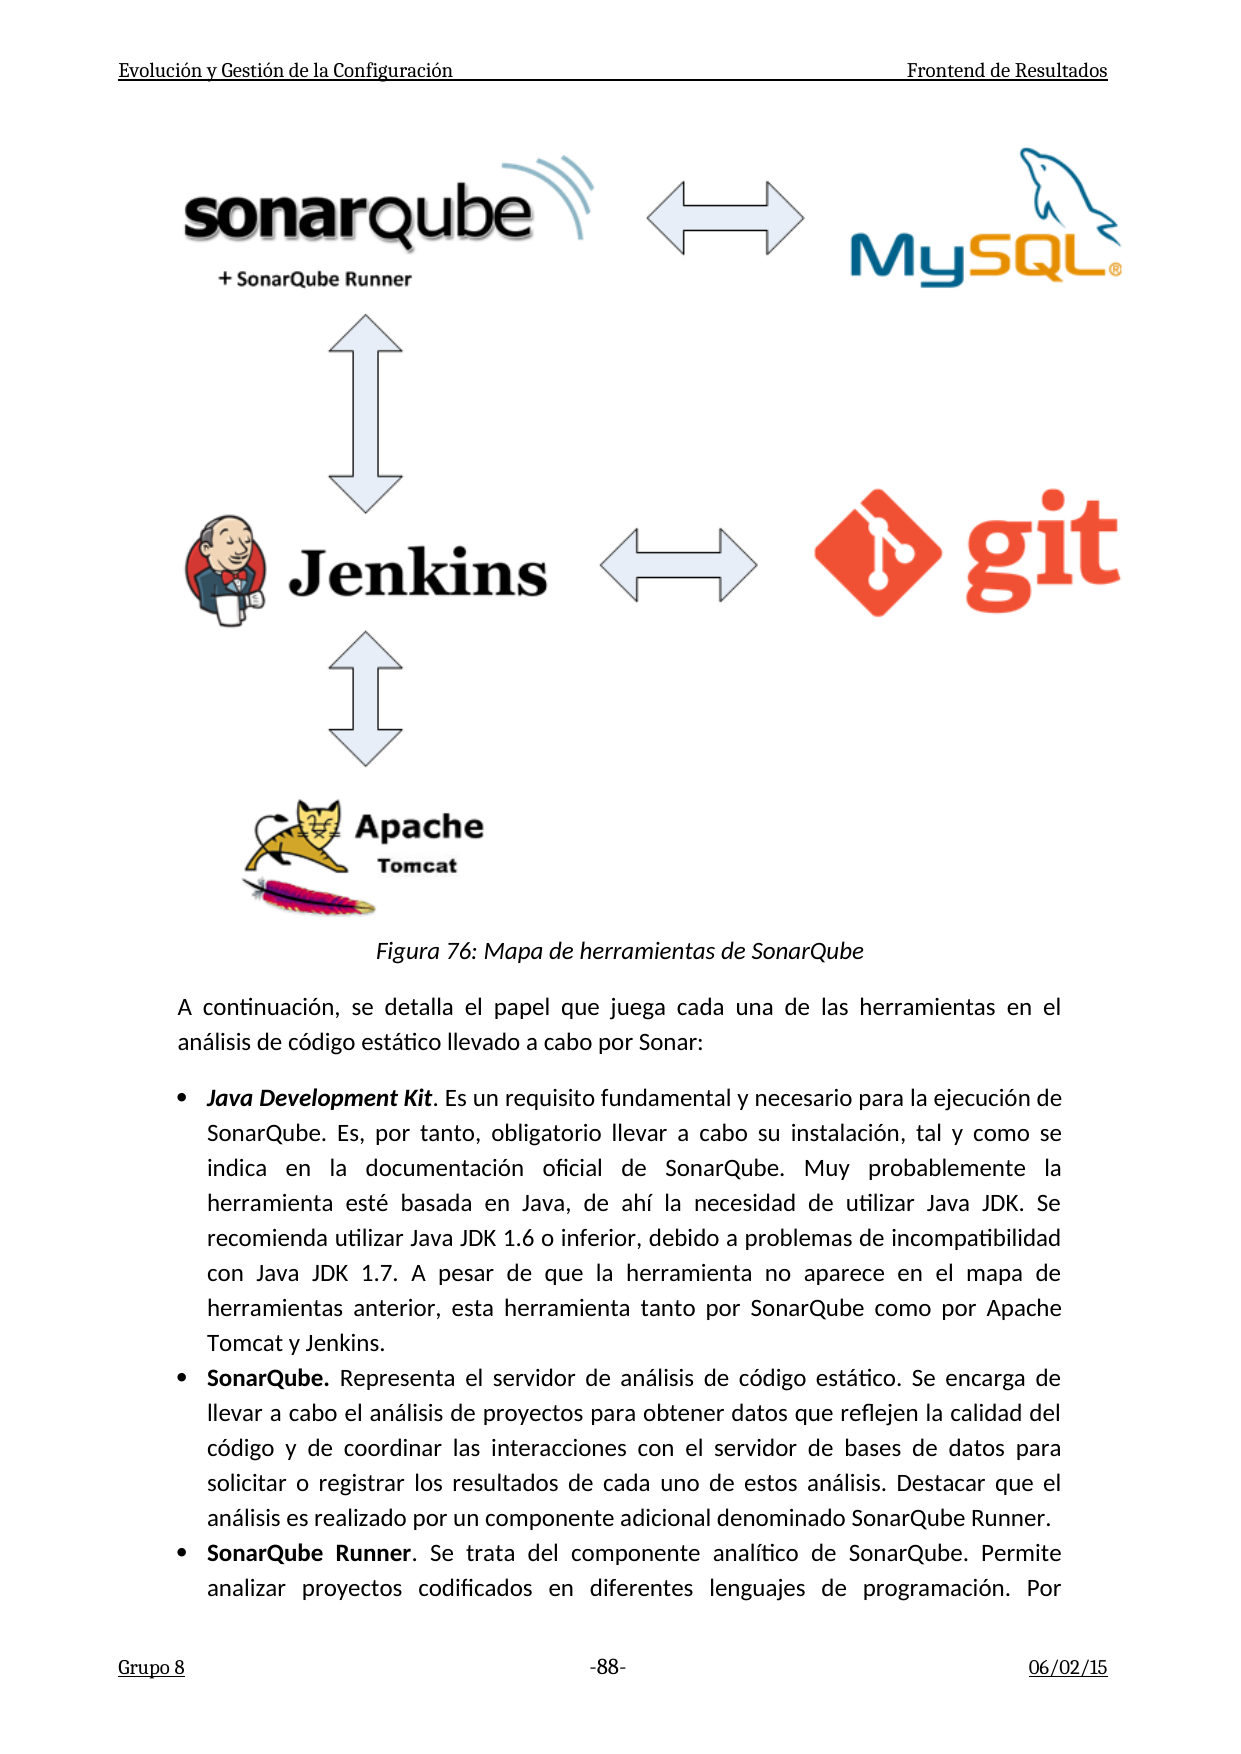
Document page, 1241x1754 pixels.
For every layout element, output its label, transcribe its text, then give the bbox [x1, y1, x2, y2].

list Java Development Kit. Es un requisito fundamental y necesario para la ejecución de SonarQube. Es, por tanto, obligatorio llevar a cabo su instalación, tal y como se indica en la documentación oficial de SonarQube. Muy probablemente la herramienta esté basada en Java, de ahí la necesidad de utilizar Java JDK. Se recomienda utilizar Java JDK 1.6 o inferior, debido a problemas de incompatibilidad con Java JDK 1.7. A pesar de que la herramienta no aparece en el mapa de herramientas anterior, esta herramienta tanto por SonarQube como por Apache Tomcat y Jenkins. [177, 1082, 1063, 1357]
text A continuación, se detalla el papel que juega cada una de las herramientas en el análisis de código estático llevado a cabo por Sonar: [177, 991, 1063, 1056]
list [177, 1537, 1063, 1602]
picture [177, 147, 1123, 931]
text Figura 76: Mapa de herramientas de SonarQube [177, 935, 1063, 966]
list SonarQube. Representa el servidor de análisis de código estático. Se encarga de llevar a cabo el análisis de proyectos para obtener datos que reflejen la calidad del código y de coordinar las interacciones con el servidor de bases de datos para solicitar o registrar los resultados de cada uno de estos análisis. Destacar que el análisis es realizado por un componente adicional denominado SonarQube Runner. [177, 1362, 1063, 1532]
